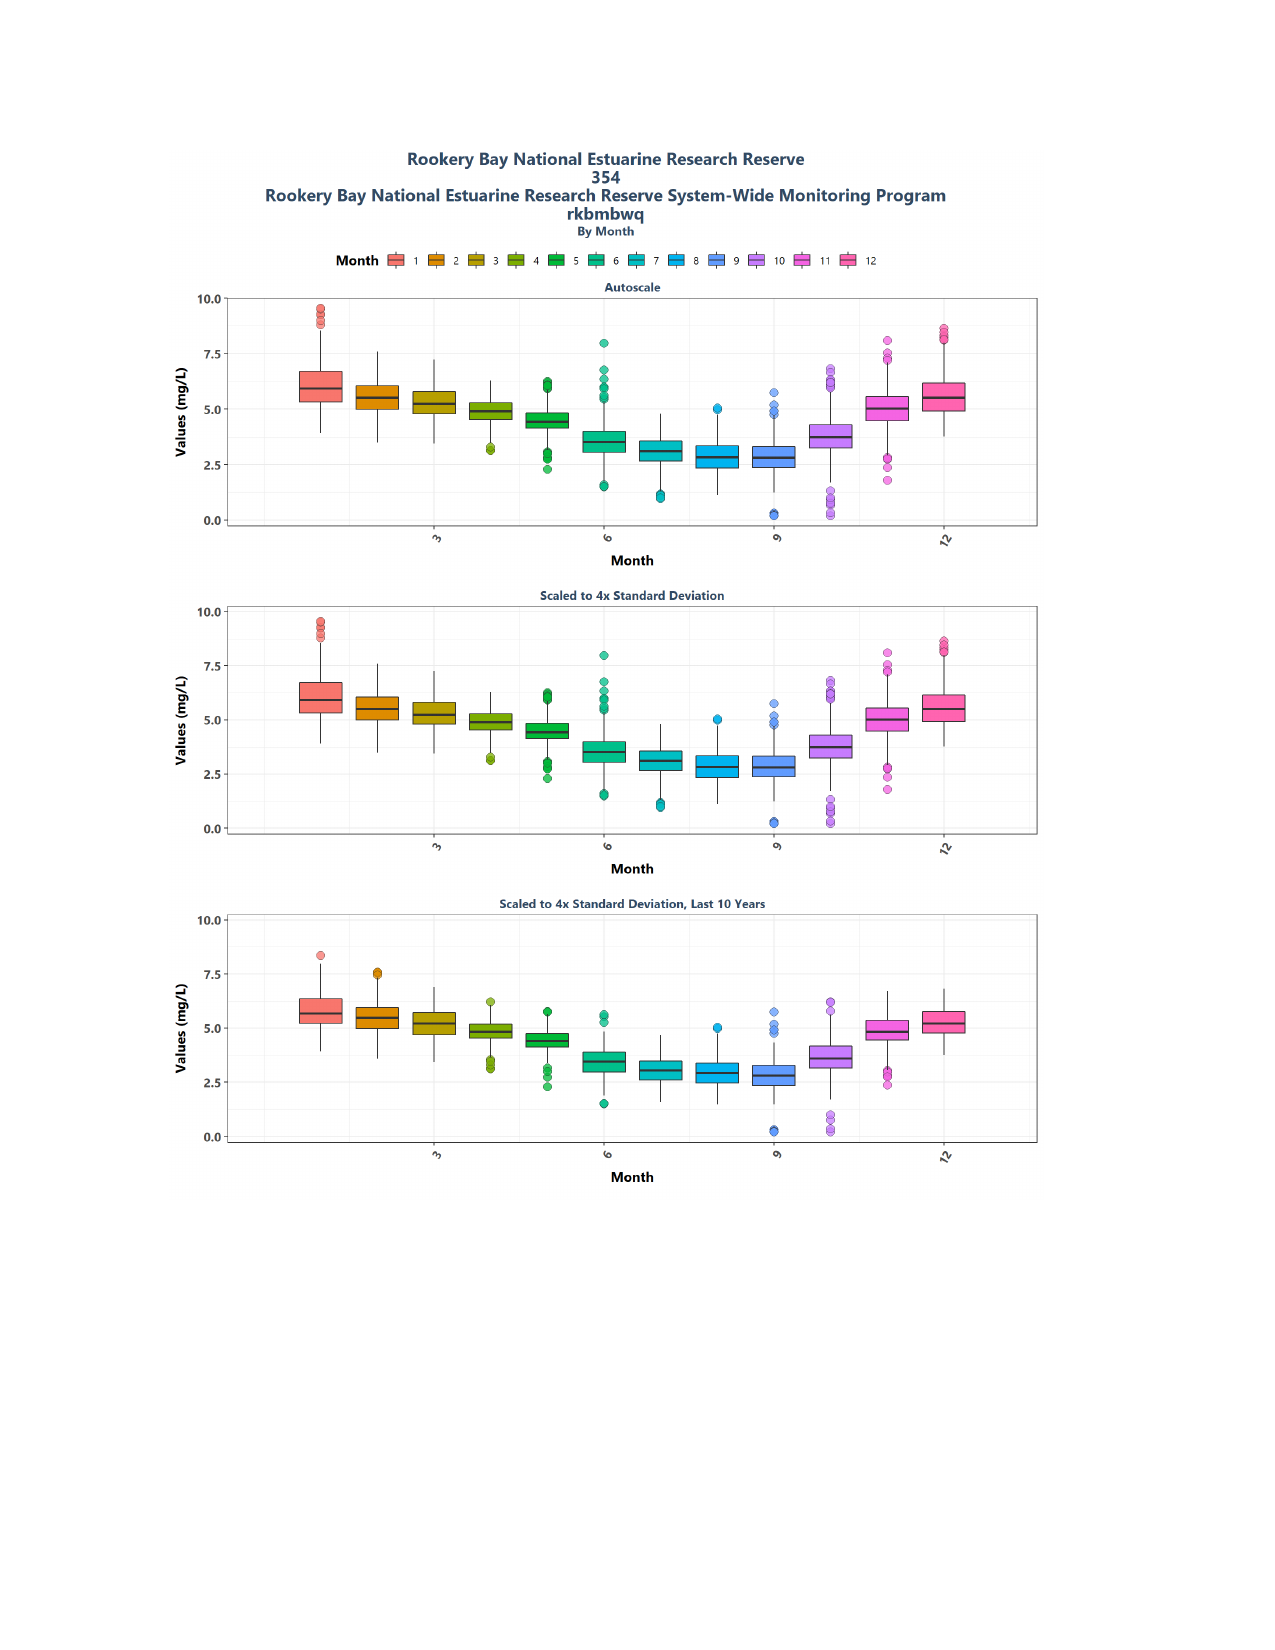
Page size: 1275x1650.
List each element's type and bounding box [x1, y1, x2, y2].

picture [168, 150, 1044, 1200]
